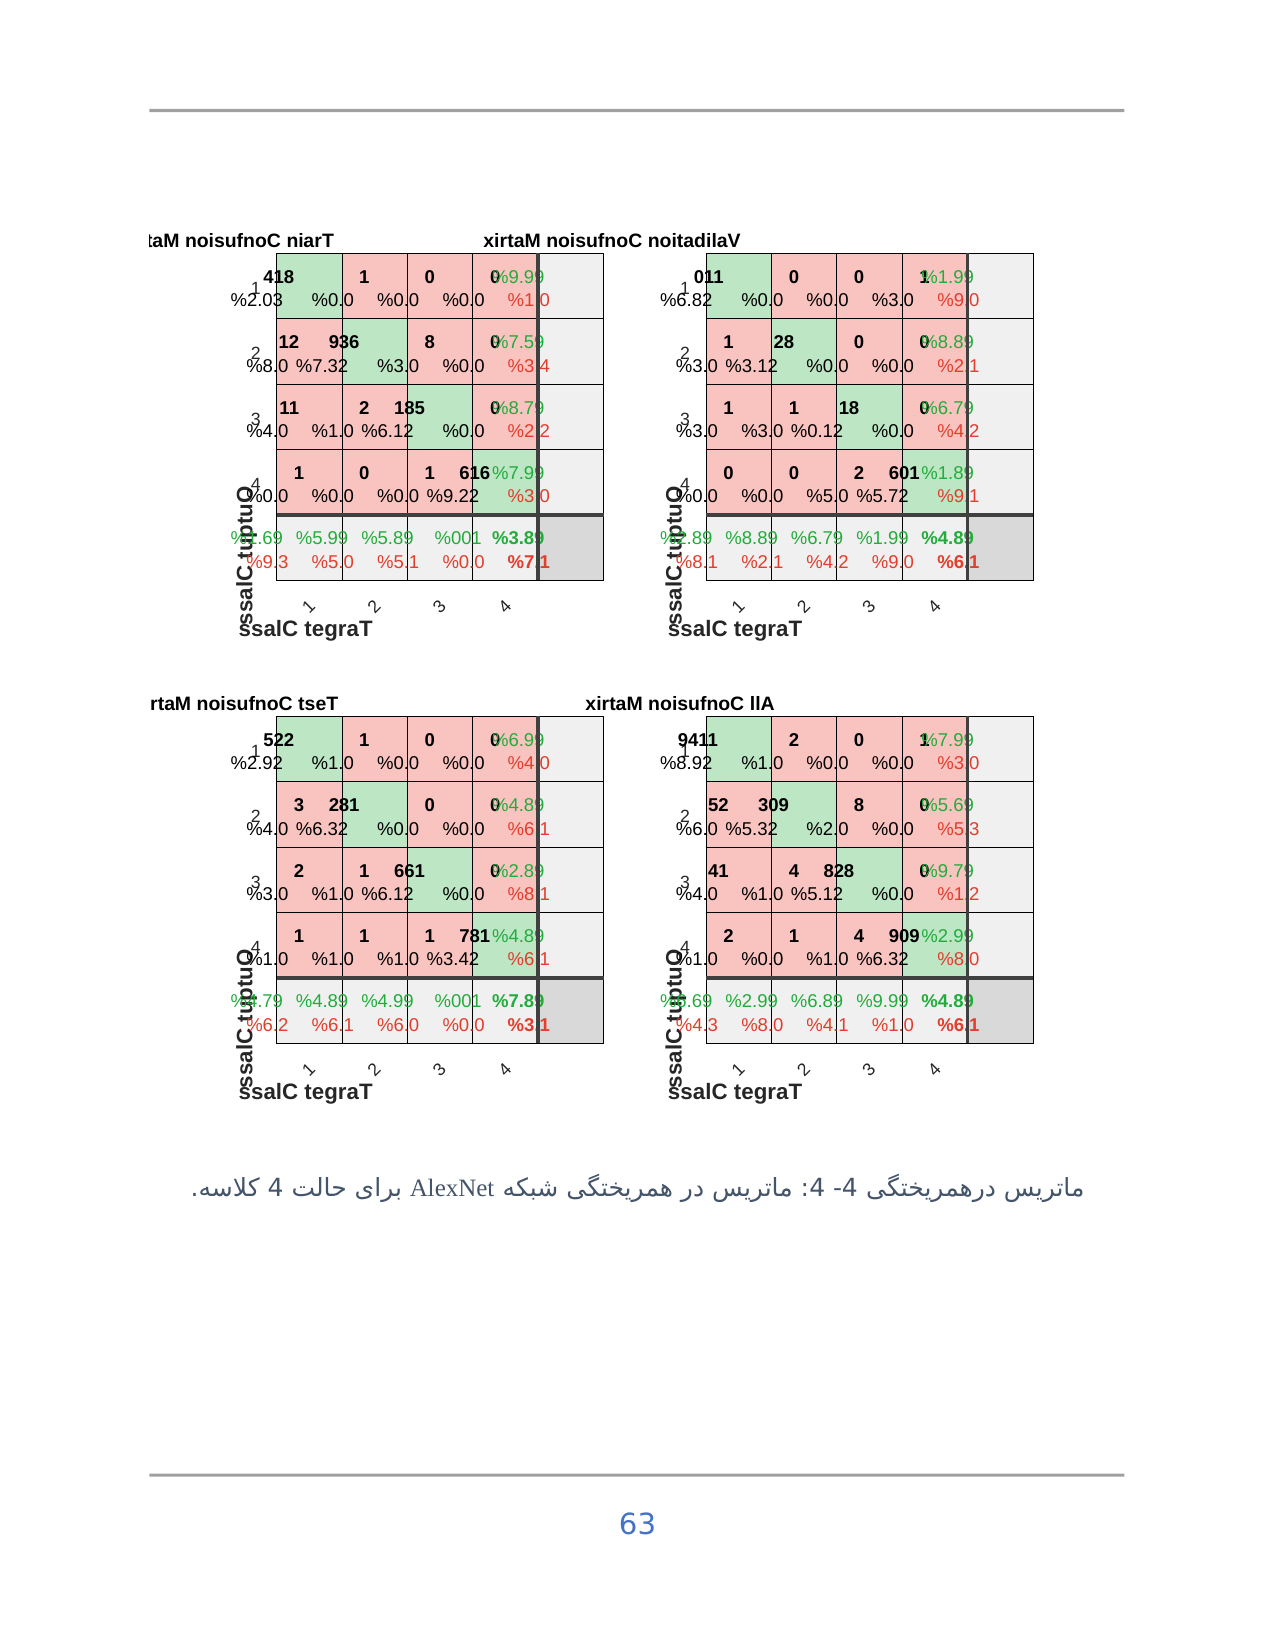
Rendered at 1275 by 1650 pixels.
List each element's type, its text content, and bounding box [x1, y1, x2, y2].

text ماتریس درهمریختگی 4- 4: ماتریس در همریختگی شبکه AlexNet برای حالت 4 کلاسه. [150, 1173, 1125, 1202]
